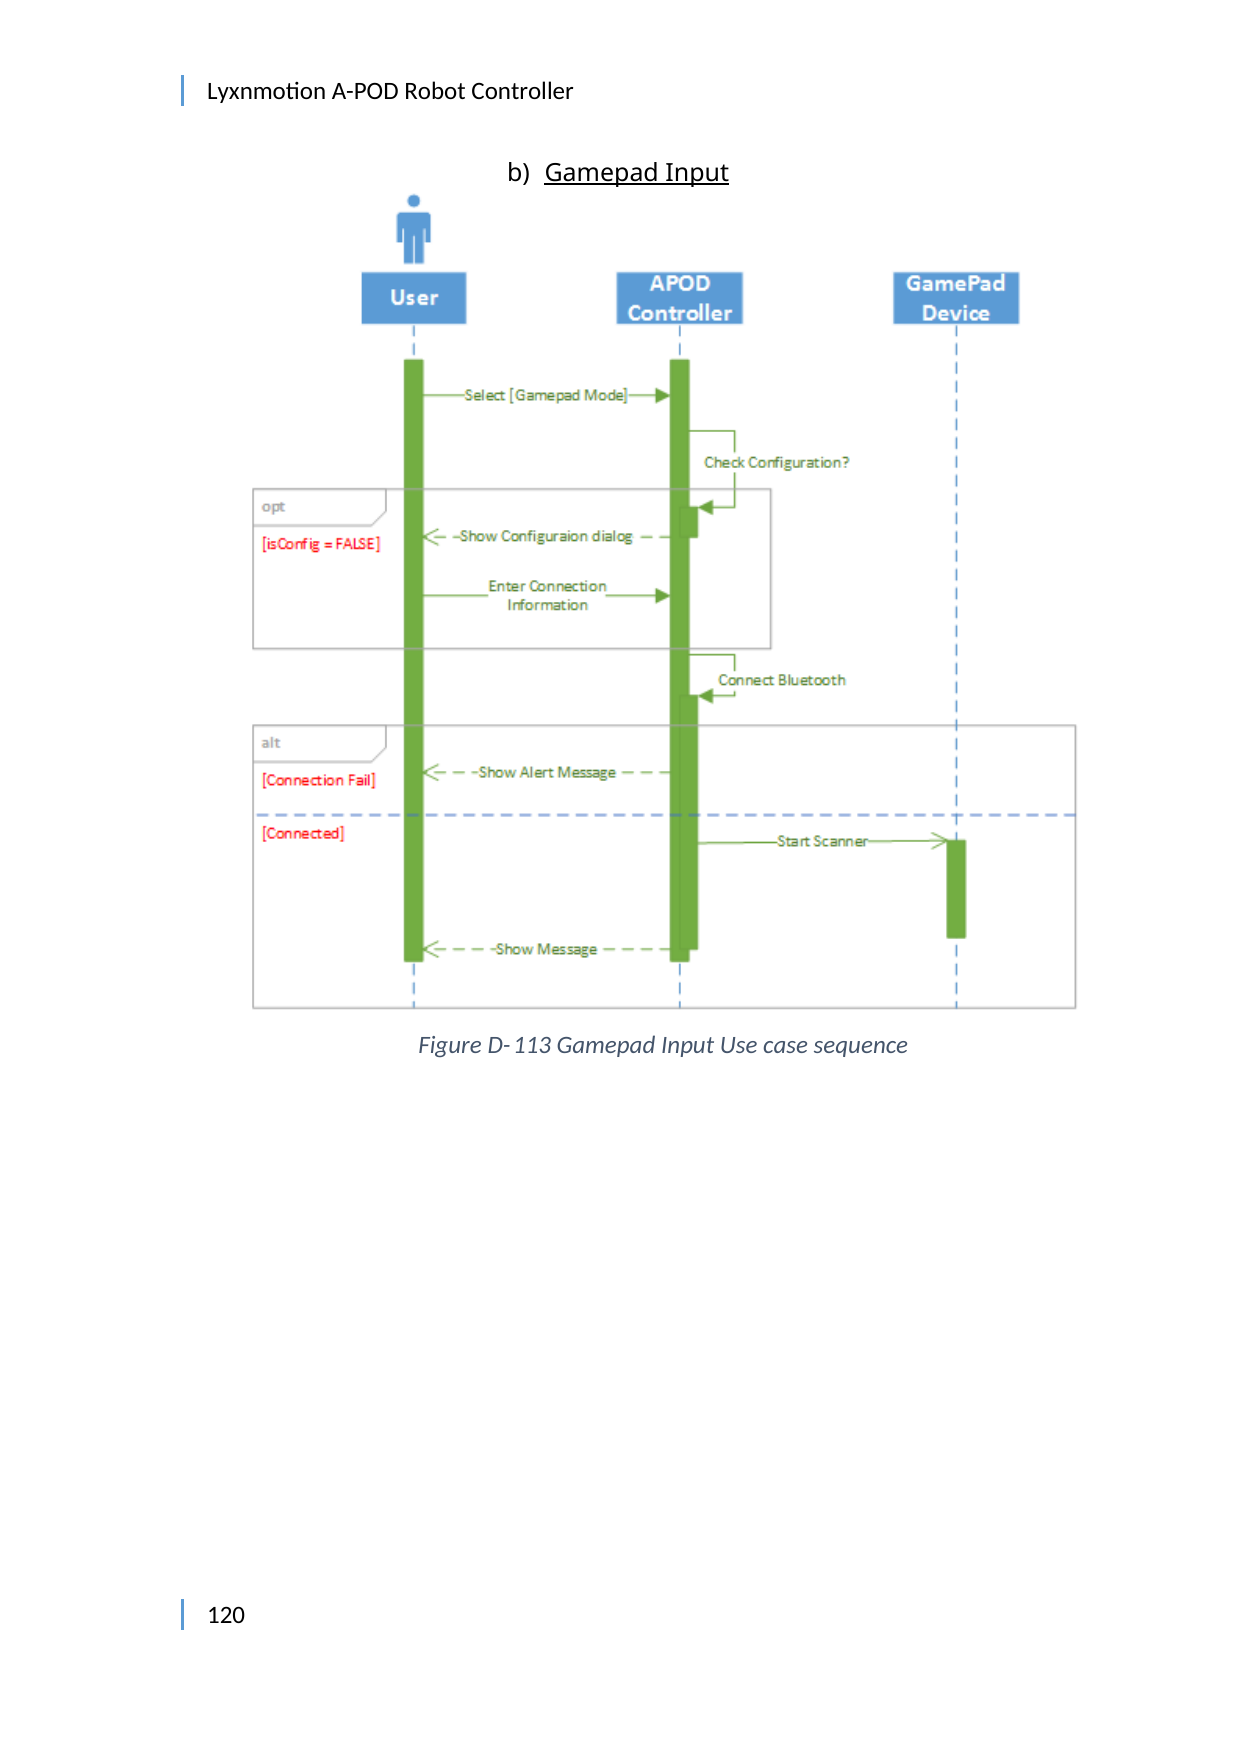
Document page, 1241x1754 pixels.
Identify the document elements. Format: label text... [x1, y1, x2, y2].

subtitle Gamepad Input [507, 155, 1122, 189]
picture [251, 191, 1078, 1011]
